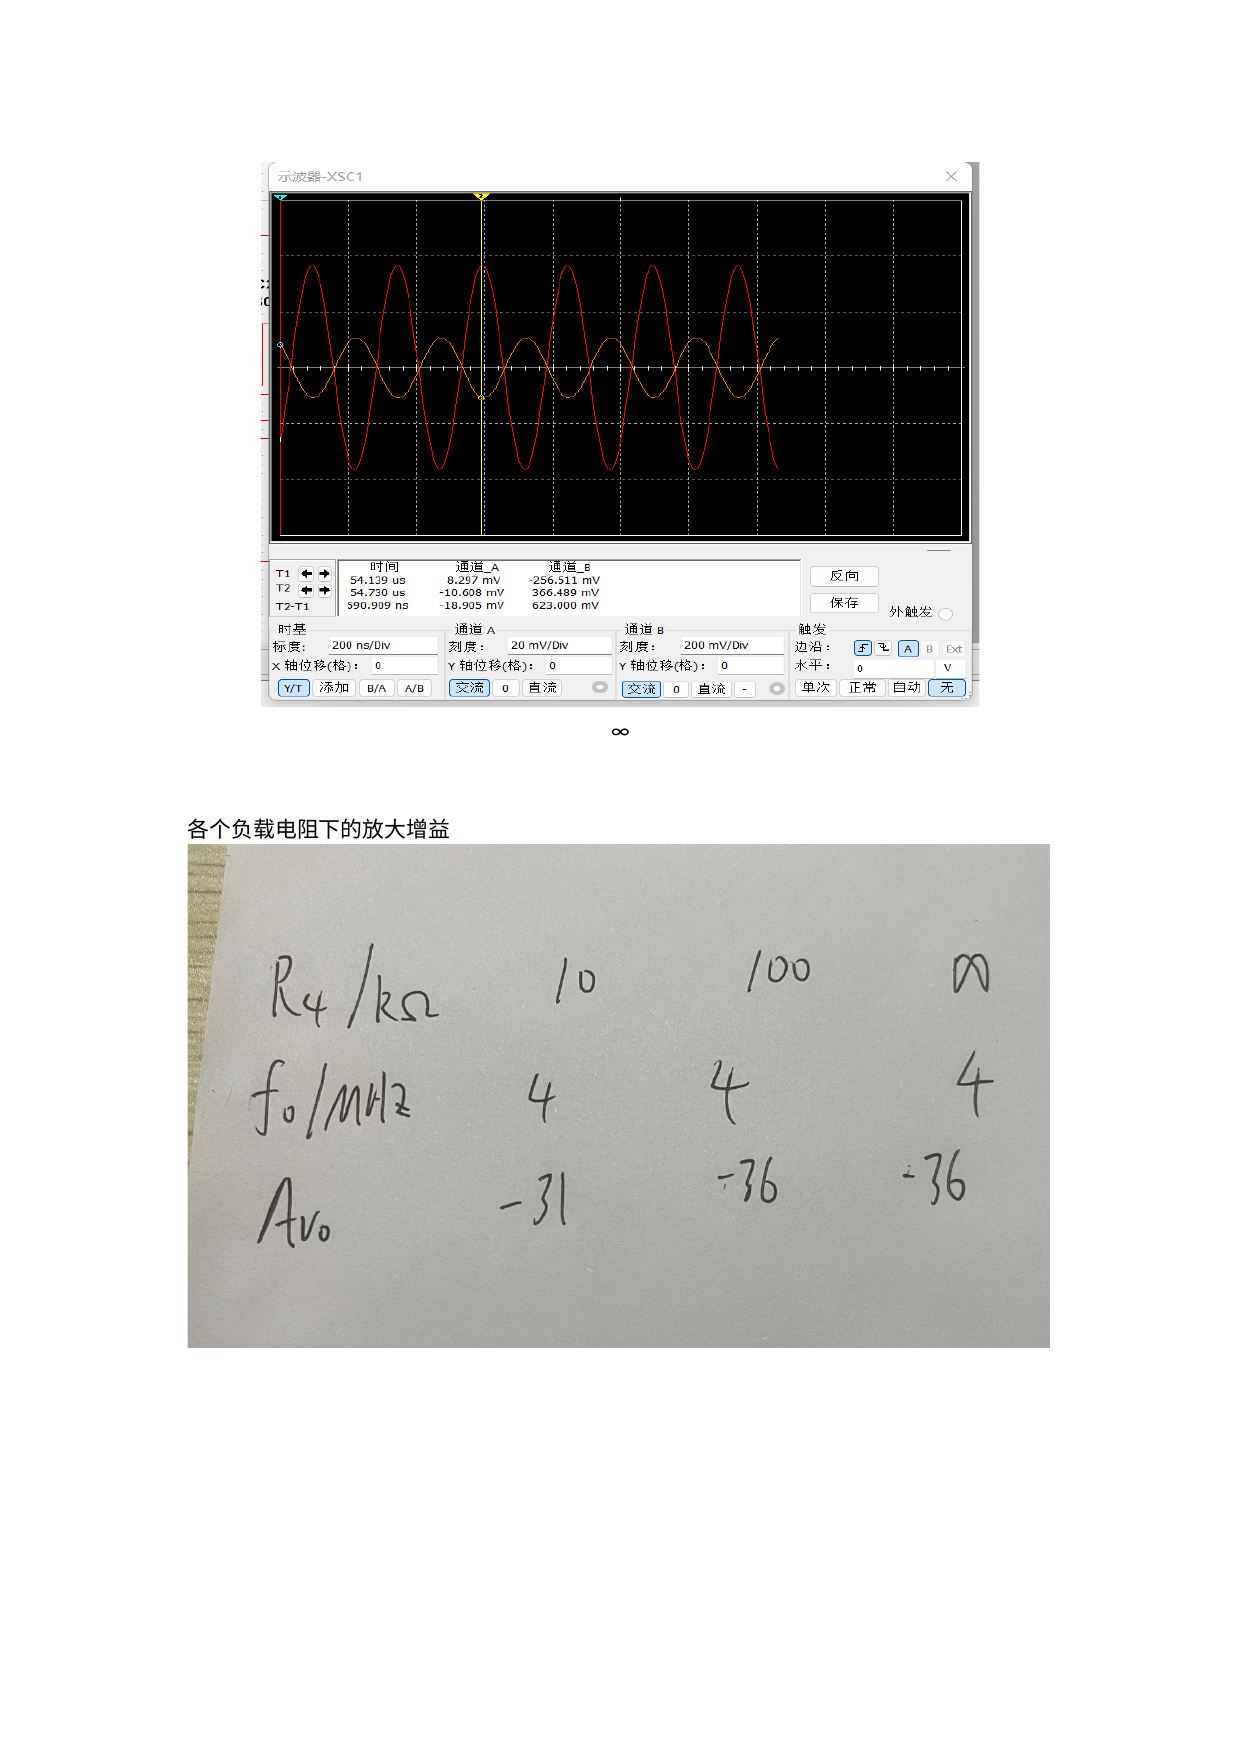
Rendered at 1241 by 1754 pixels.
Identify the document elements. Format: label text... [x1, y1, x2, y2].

text 各个负载电阻下的放大增益 [187, 812, 1053, 844]
text ∞ [187, 714, 1053, 747]
picture [187, 844, 1050, 1348]
picture [260, 162, 980, 707]
